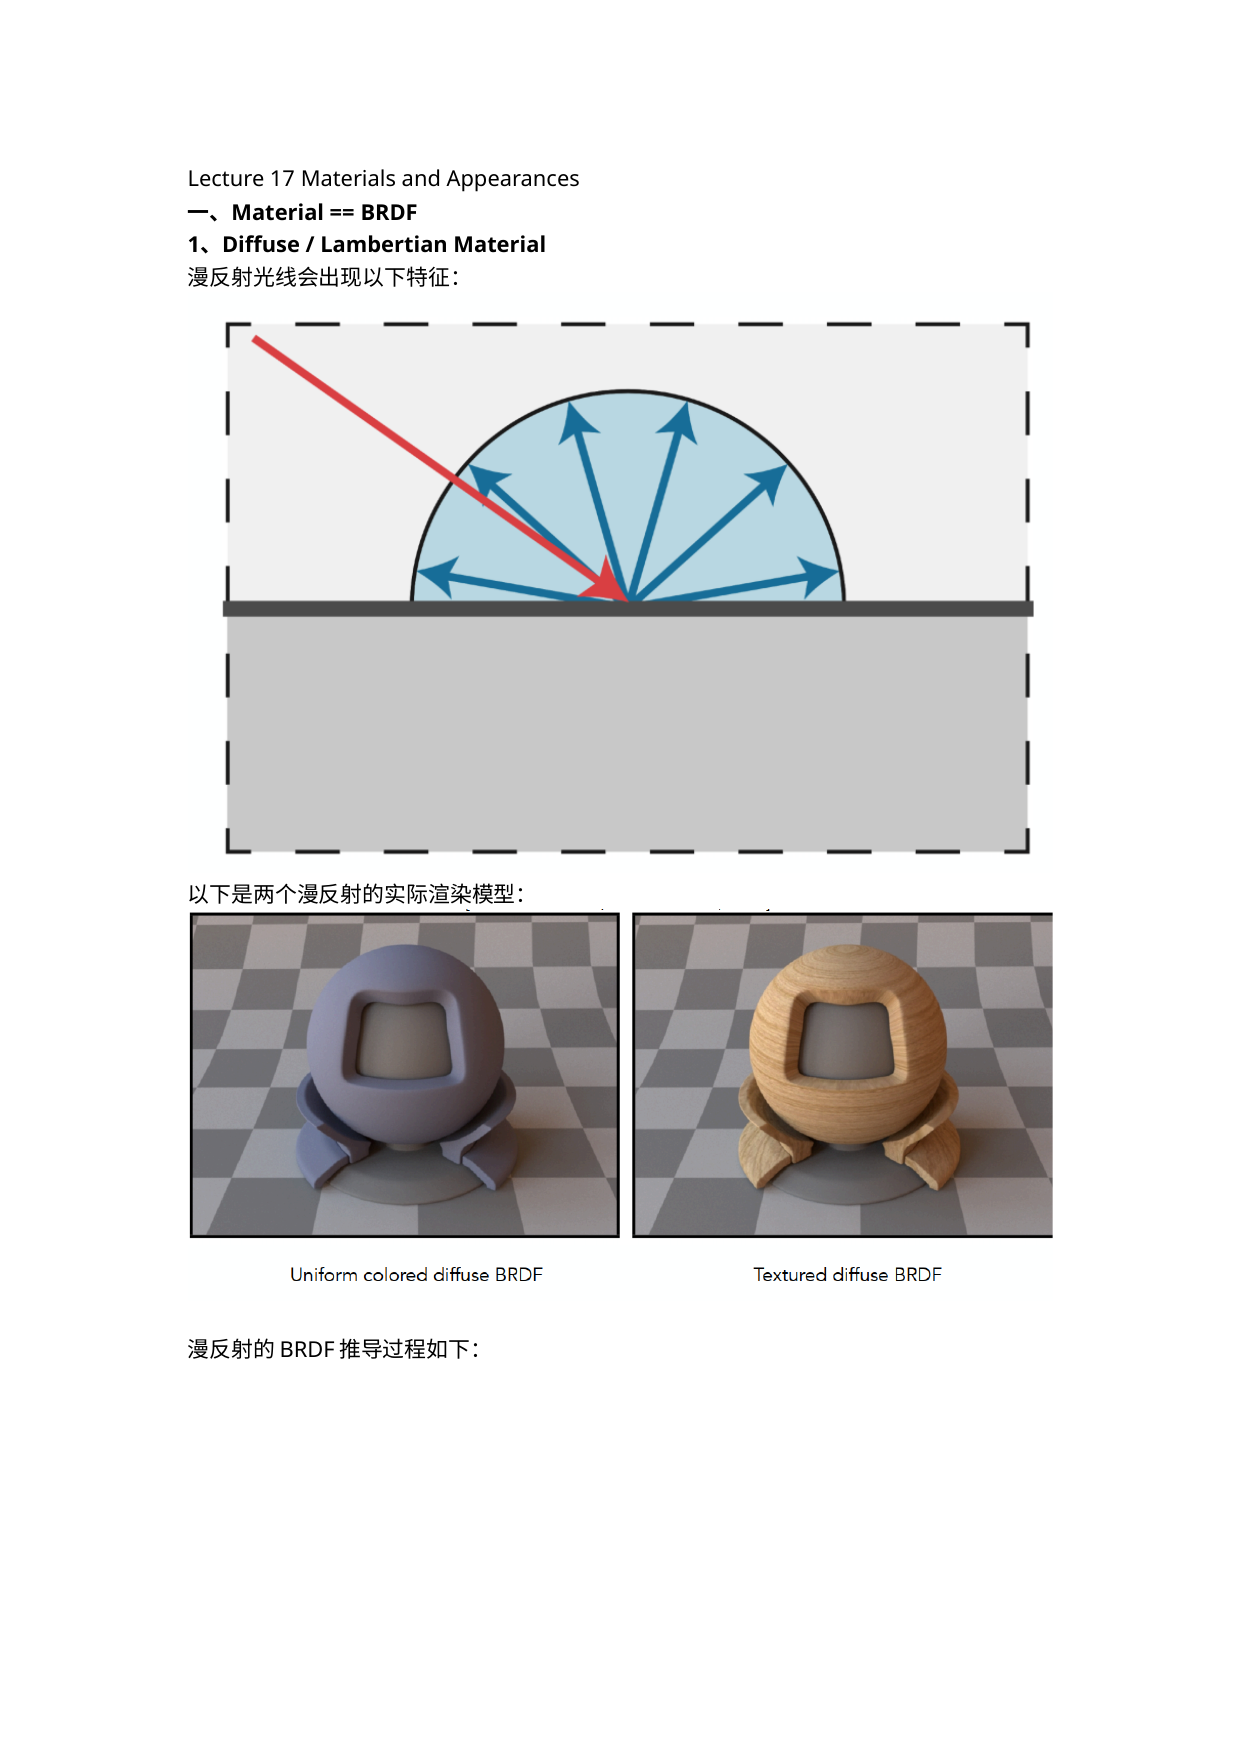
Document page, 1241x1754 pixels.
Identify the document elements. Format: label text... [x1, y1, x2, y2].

text Lecture 17 Materials and Appearances [187, 162, 1053, 194]
text 漫反射光线会出现以下特征： [187, 259, 1053, 292]
picture [187, 909, 1053, 1301]
picture [187, 292, 1053, 873]
text 漫反射的BRDF推导过程如下： [187, 1332, 1053, 1364]
subtitle 1、Diffuse / Lambertian Material [187, 227, 1053, 259]
subtitle 一、Material == BRDF [187, 194, 1053, 227]
text 以下是两个漫反射的实际渲染模型： [187, 877, 1053, 909]
